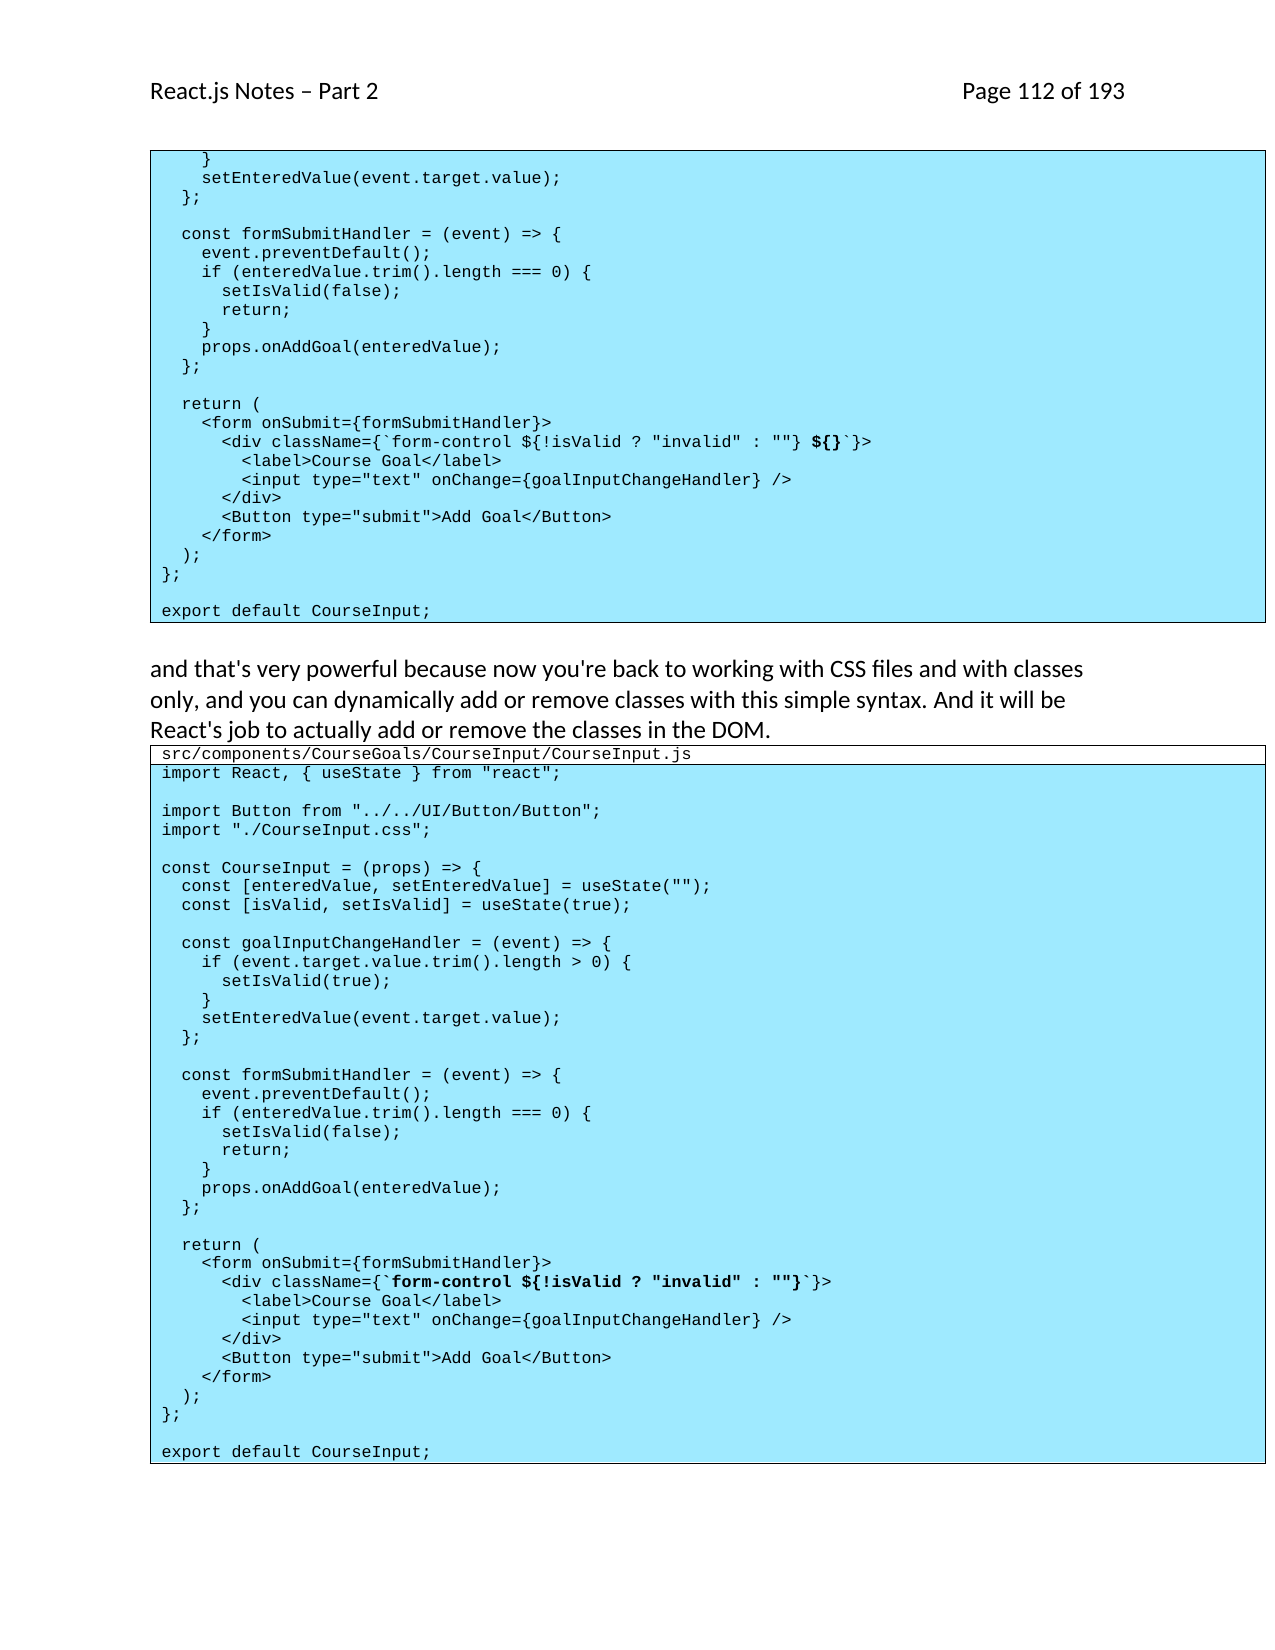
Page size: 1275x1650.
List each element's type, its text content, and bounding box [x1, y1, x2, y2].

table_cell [151, 151, 1265, 622]
text and that's very powerful because now you're back to working with CSS files and with classes only, and you can dynamically add or remove classes with this simple syntax. And it will be React's job to actually add or remove the classes in the DOM. [150, 653, 1125, 745]
table_header src/components/CourseGoals/CourseInput/CourseInput.js [151, 746, 1265, 764]
